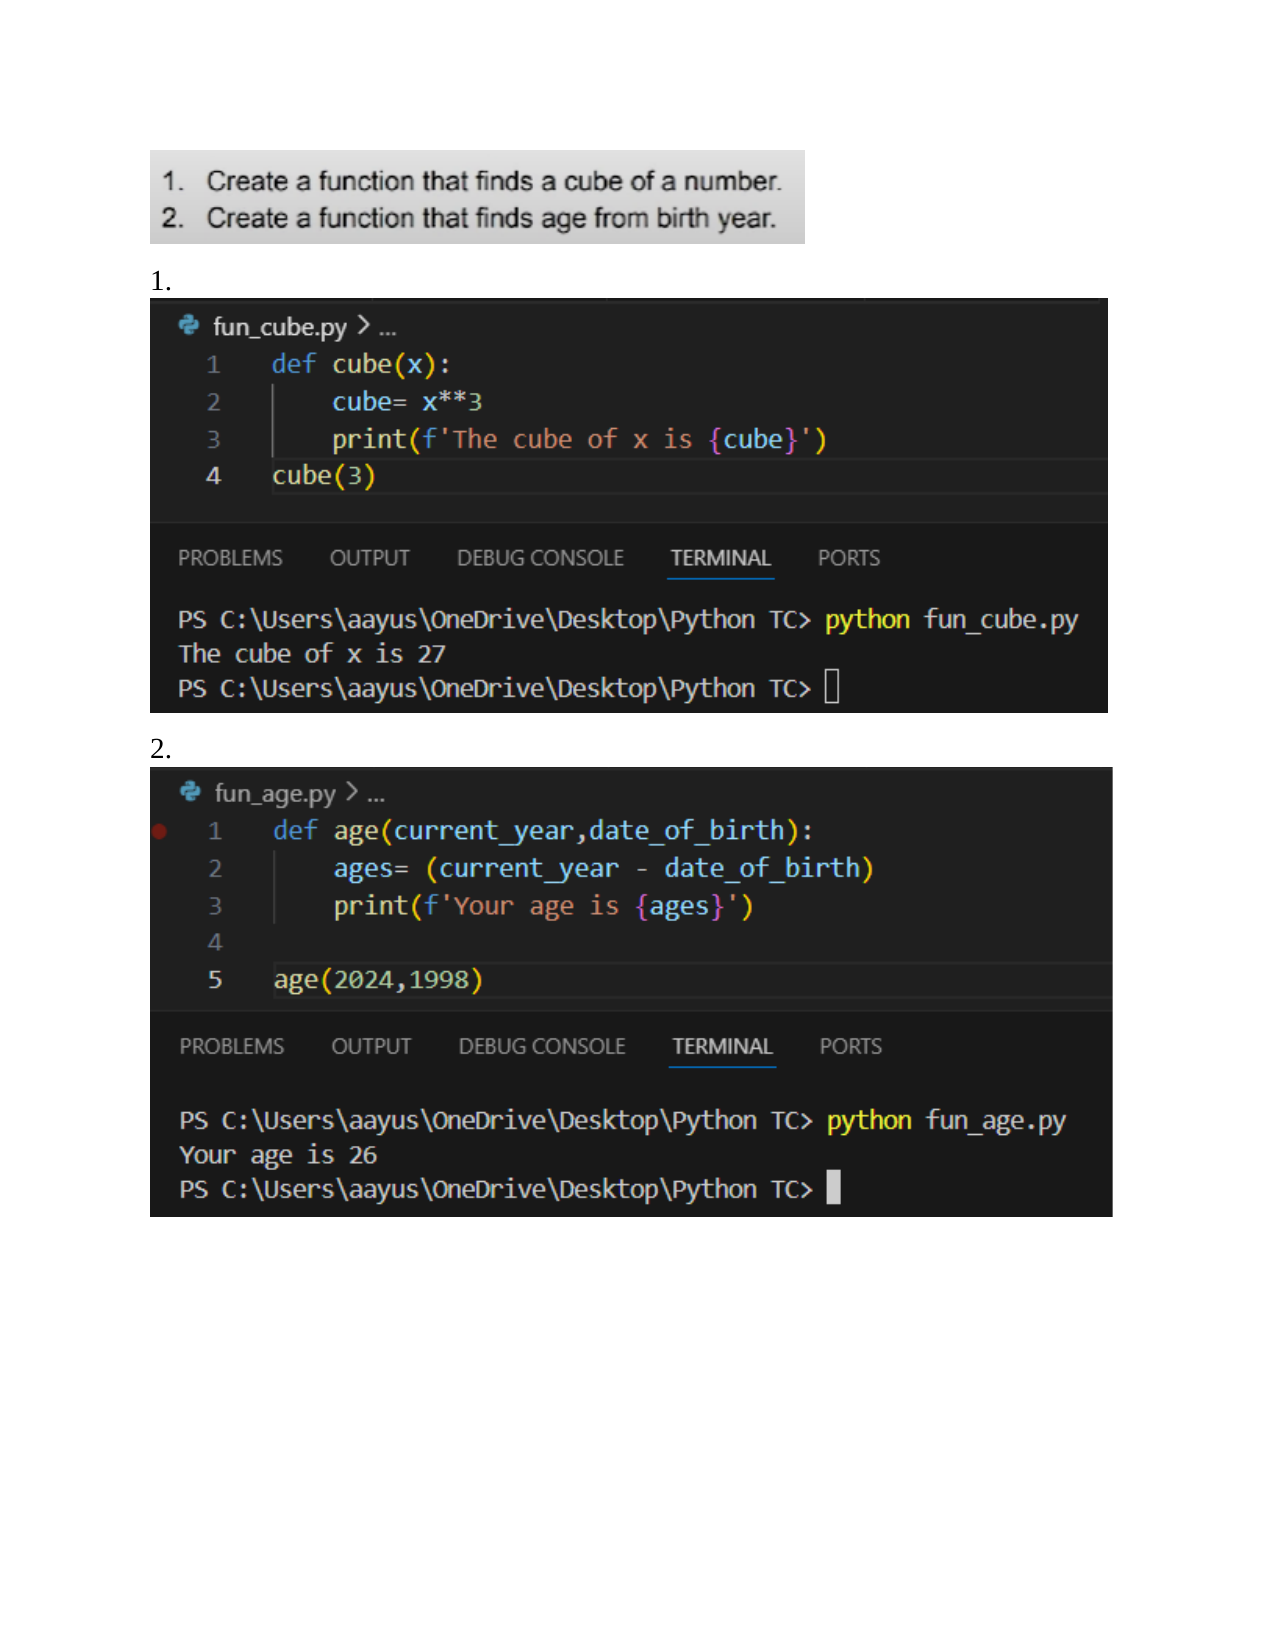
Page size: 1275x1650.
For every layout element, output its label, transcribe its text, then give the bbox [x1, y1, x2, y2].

picture [150, 767, 1113, 1217]
picture [150, 298, 1108, 713]
picture [150, 150, 805, 244]
